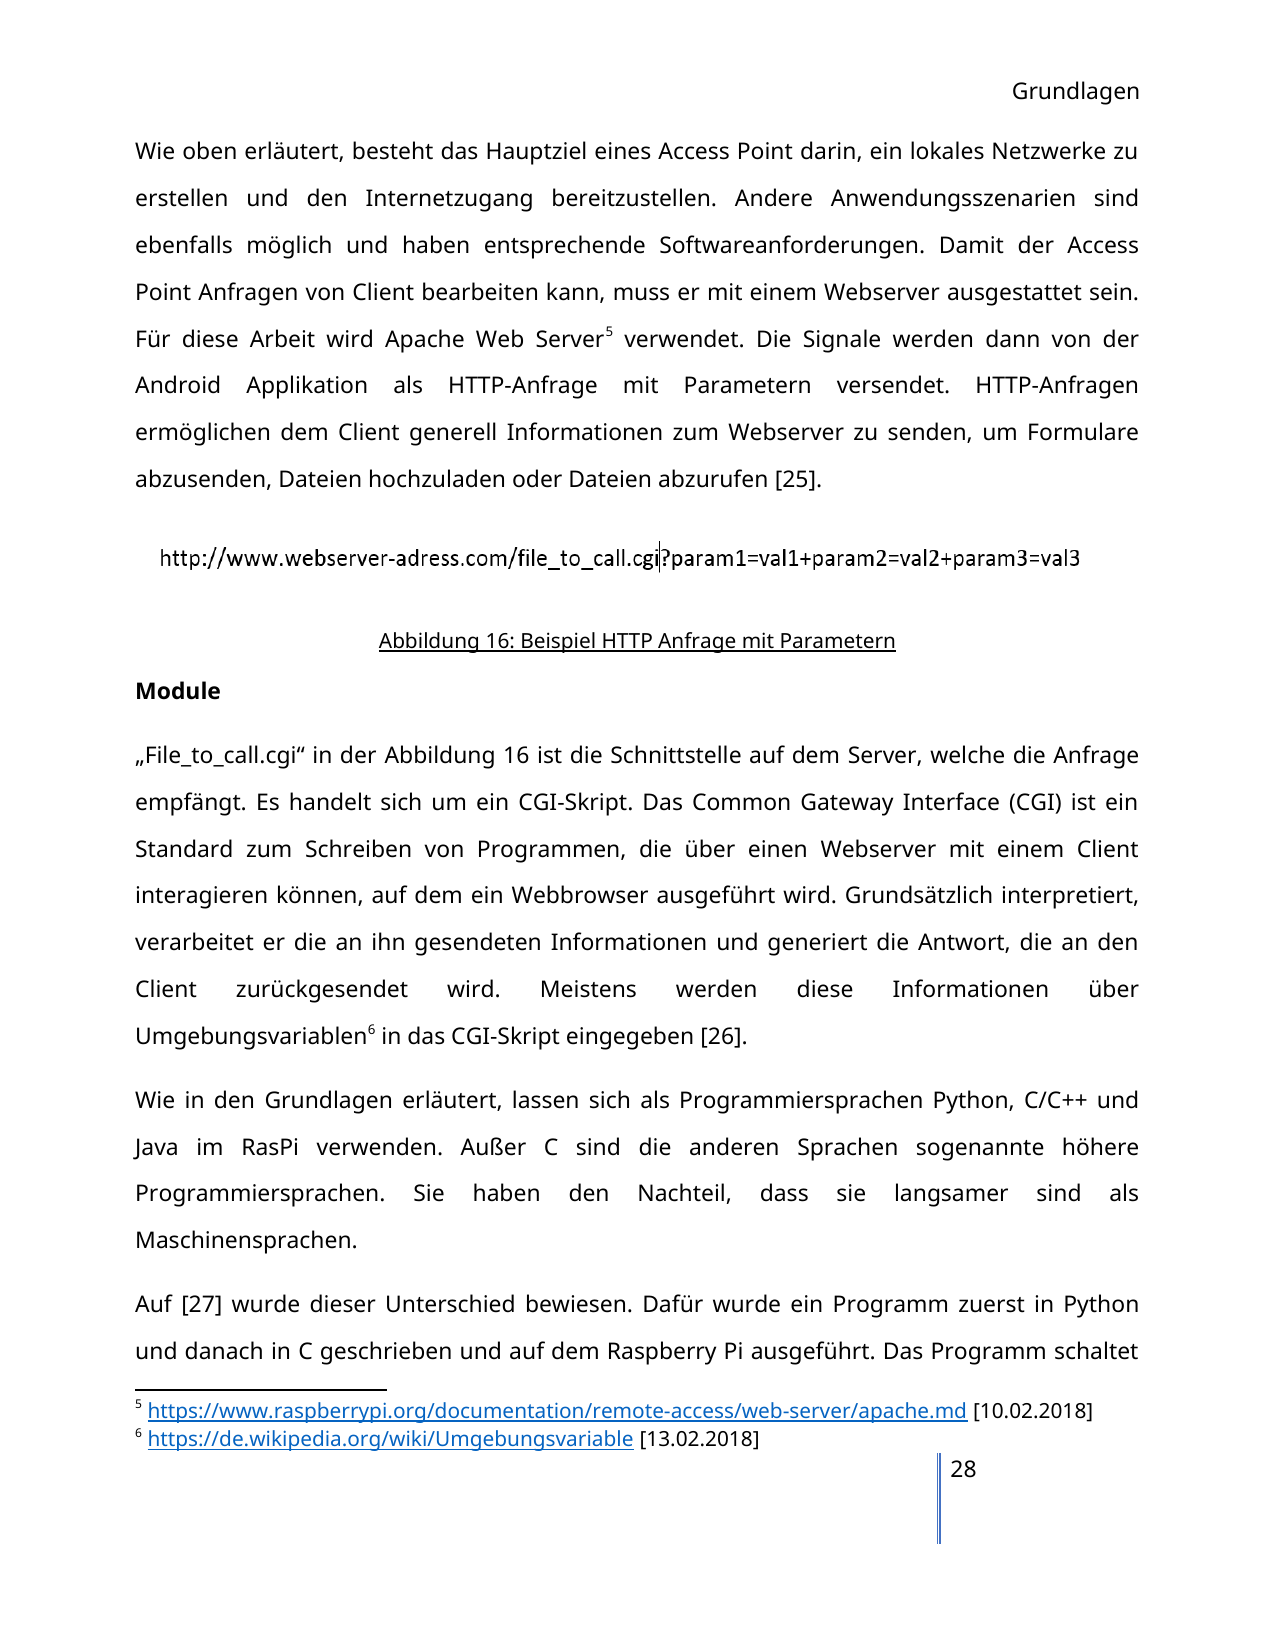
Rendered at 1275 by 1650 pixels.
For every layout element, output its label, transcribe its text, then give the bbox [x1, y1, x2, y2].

text Module [135, 675, 1140, 707]
text Wie oben erläutert, besteht das Hauptziel eines Access Point darin, ein lokales Netzwerke zu erstellen und den Internetzugang bereitzustellen. Andere Anwendungsszenarien sind ebenfalls möglich und haben entsprechende Softwareanforderungen. Damit der Access Point Anfragen von Client bearbeiten kann, muss er mit einem Webserver ausgestattet sein. Für diese Arbeit wird Apache Web Server verwendet. Die Signale werden dann von der Android Applikation als HTTP-Anfrage mit Parametern versendet. HTTP-Anfragen ermöglichen dem Client generell Informationen zum Webserver zu senden, um Formulare abzusenden, Dateien hochzuladen oder Dateien abzurufen . [135, 135, 1140, 494]
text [135, 1288, 1140, 1366]
picture [134, 526, 1101, 594]
text Wie in den Grundlagen erläutert, lassen sich als Programmiersprachen Python, C/C++ und Java im RasPi verwenden. Außer C sind die anderen Sprachen sogenannte höhere Programmiersprachen. Sie haben den Nachteil, dass sie langsamer sind als Maschinensprachen. [135, 1084, 1140, 1256]
text „File_to_call.cgi“ in der Abbildung 16 ist die Schnittstelle auf dem Server, welche die Anfrage empfängt. Es handelt sich um ein CGI-Skript. Das Common Gateway Interface (CGI) ist ein Standard zum Schreiben von Programmen, die über einen Webserver mit einem Client interagieren können, auf dem ein Webbrowser ausgeführt wird. Grundsätzlich interpretiert, verarbeitet er die an ihn gesendeten Informationen und generiert die Antwort, die an den Client zurückgesendet wird. Meistens werden diese Informationen über Umgebungsvariablen in das CGI-Skript eingegeben . [135, 739, 1140, 1051]
